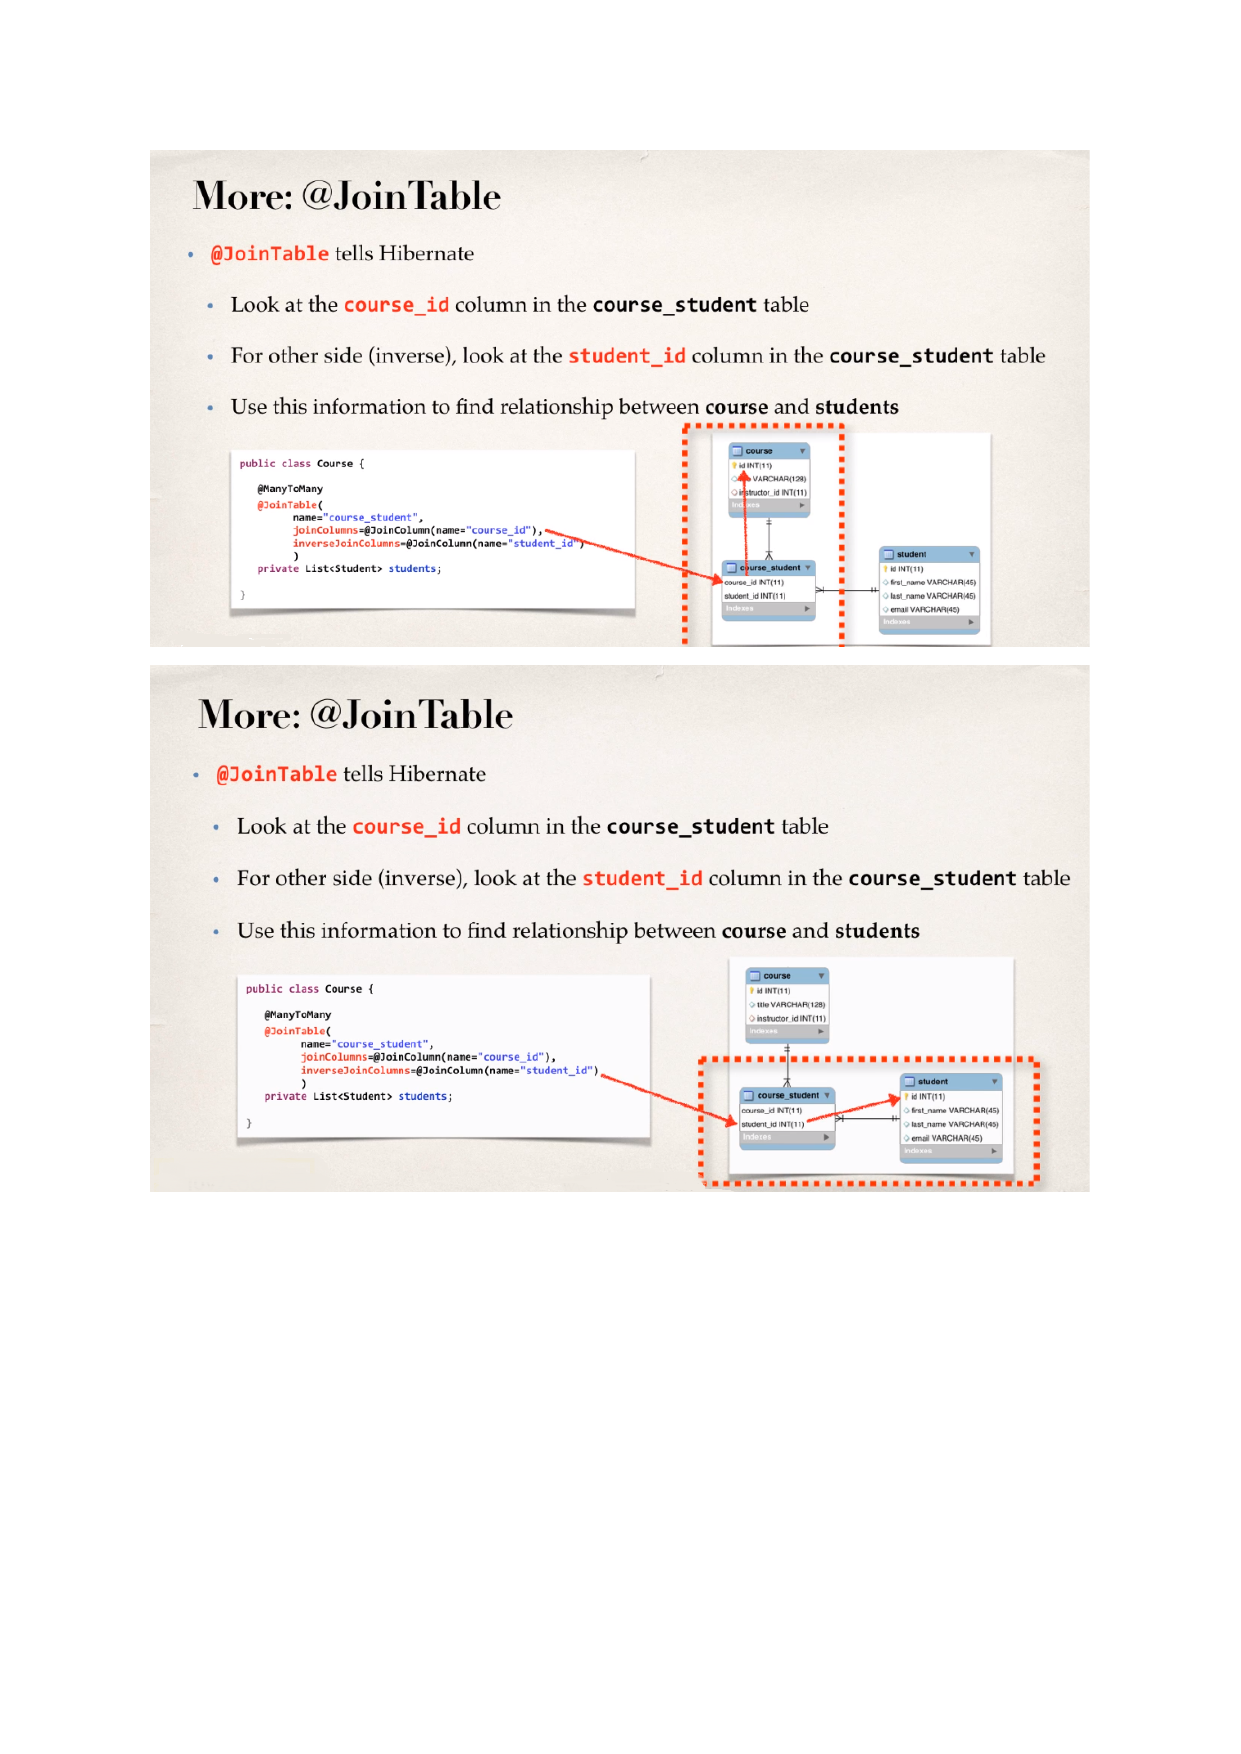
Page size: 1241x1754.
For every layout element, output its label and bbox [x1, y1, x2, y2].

picture [150, 150, 1090, 647]
picture [150, 665, 1090, 1192]
